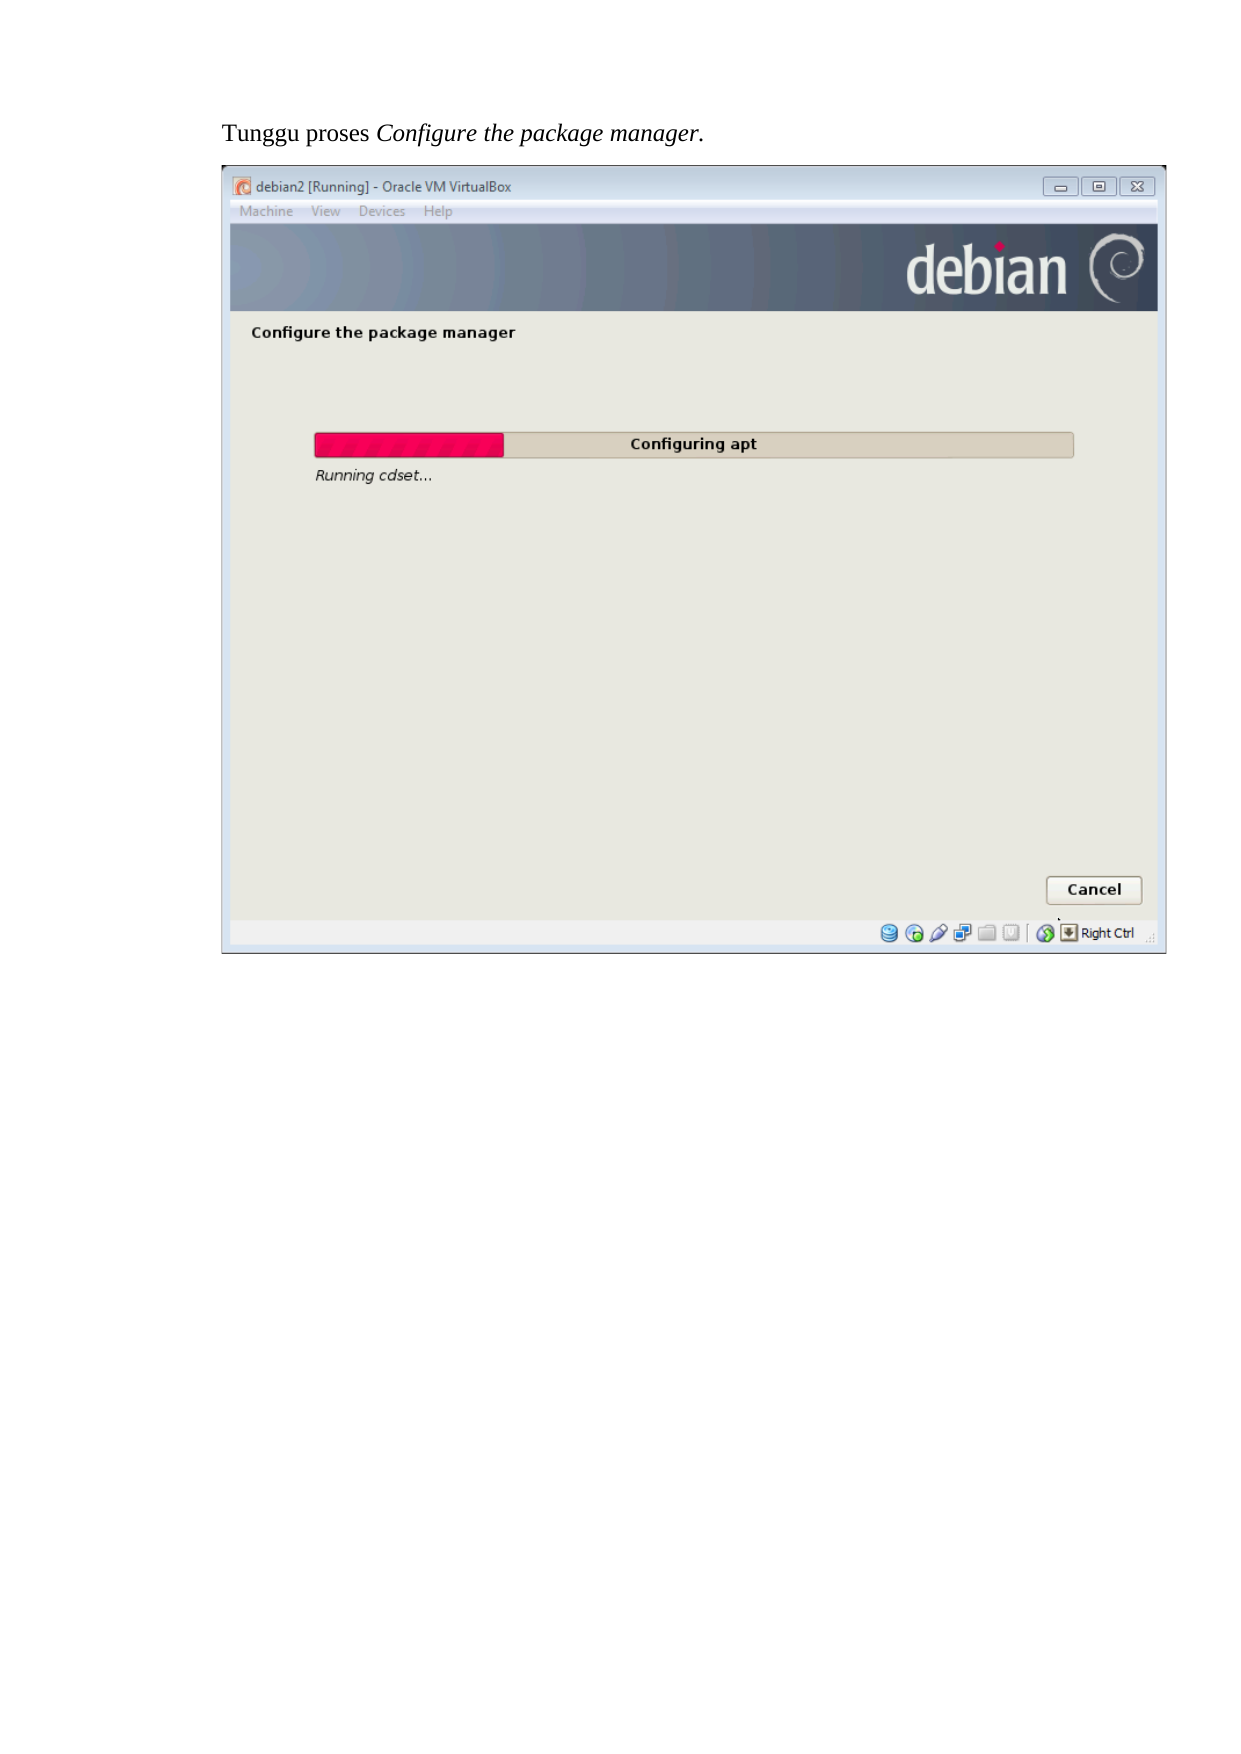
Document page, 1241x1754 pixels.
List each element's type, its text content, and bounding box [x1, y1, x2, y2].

text Tunggu proses Configure the package manager. [222, 118, 1122, 147]
